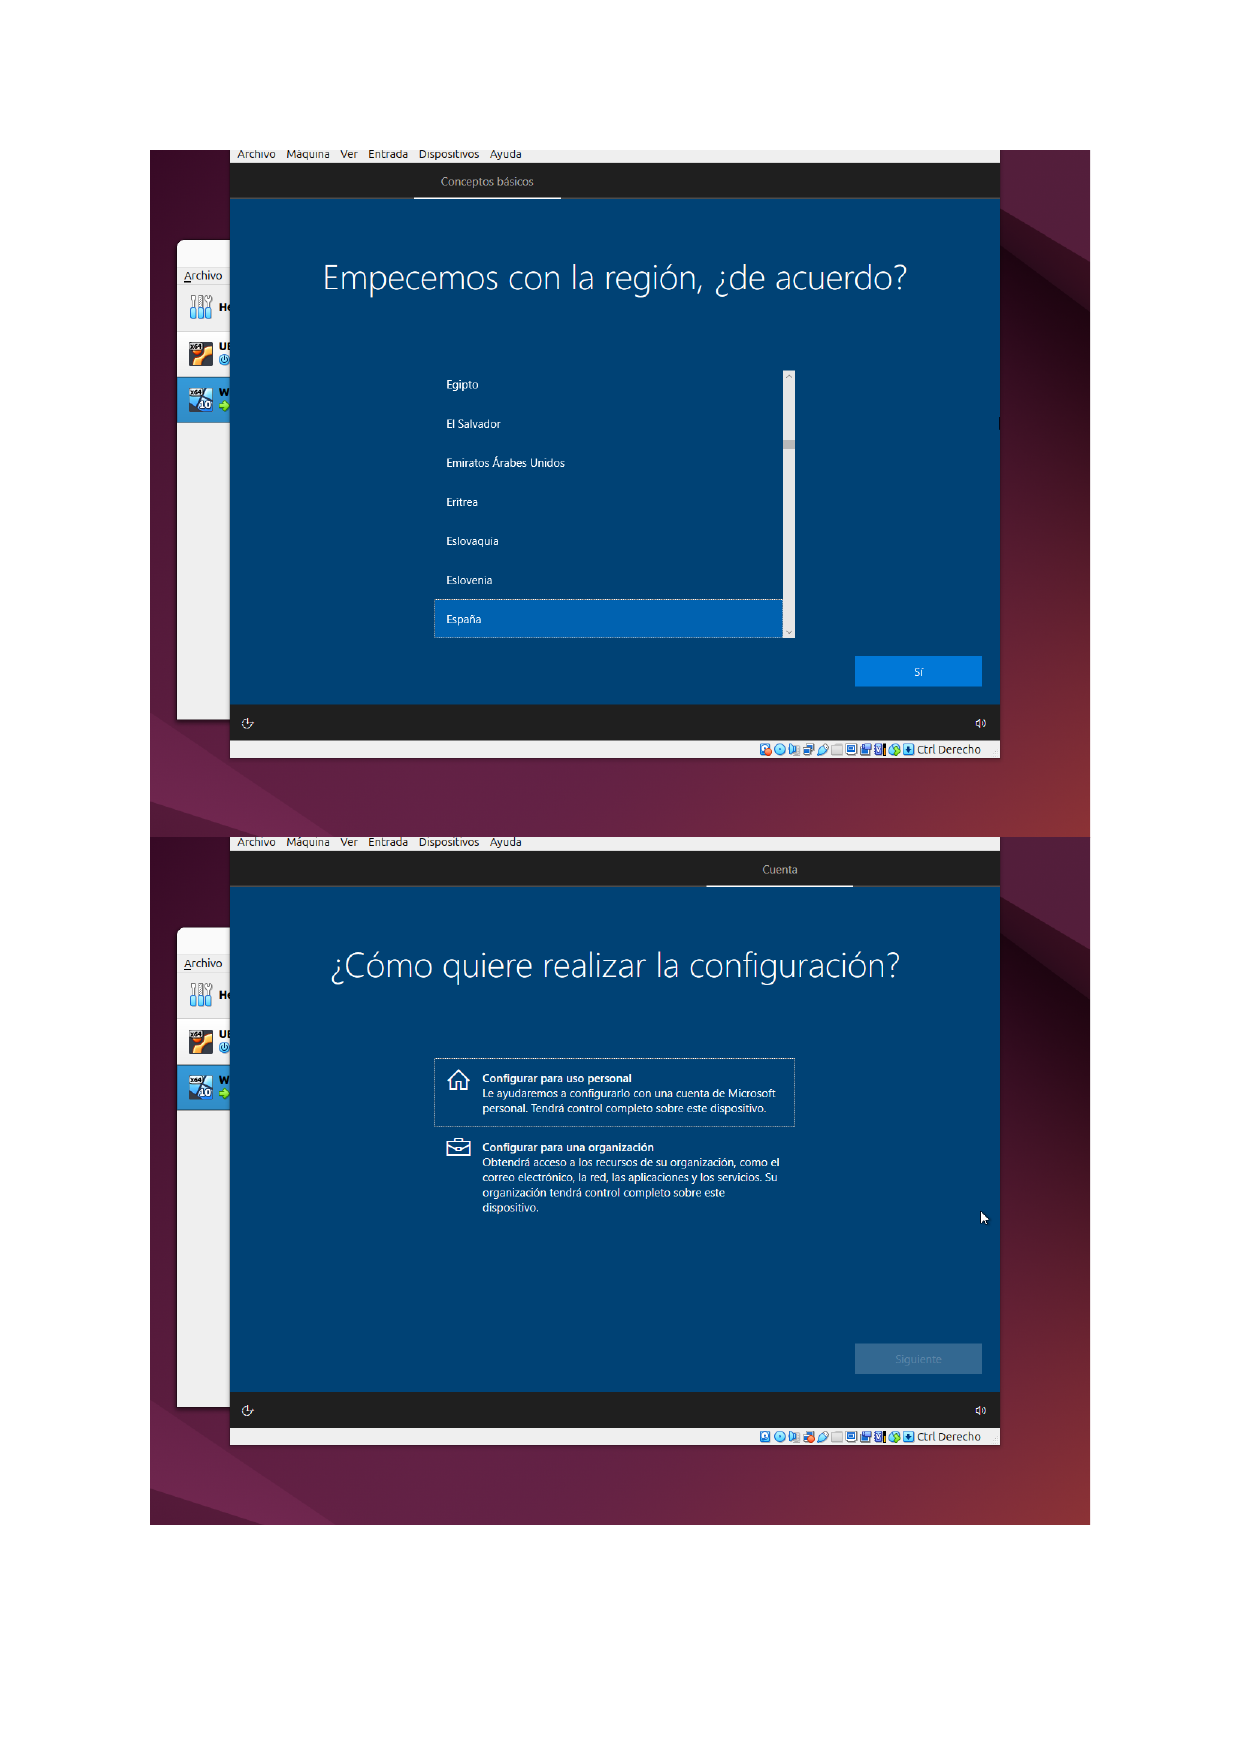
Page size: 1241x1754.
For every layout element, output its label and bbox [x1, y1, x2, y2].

picture [150, 150, 1091, 1525]
